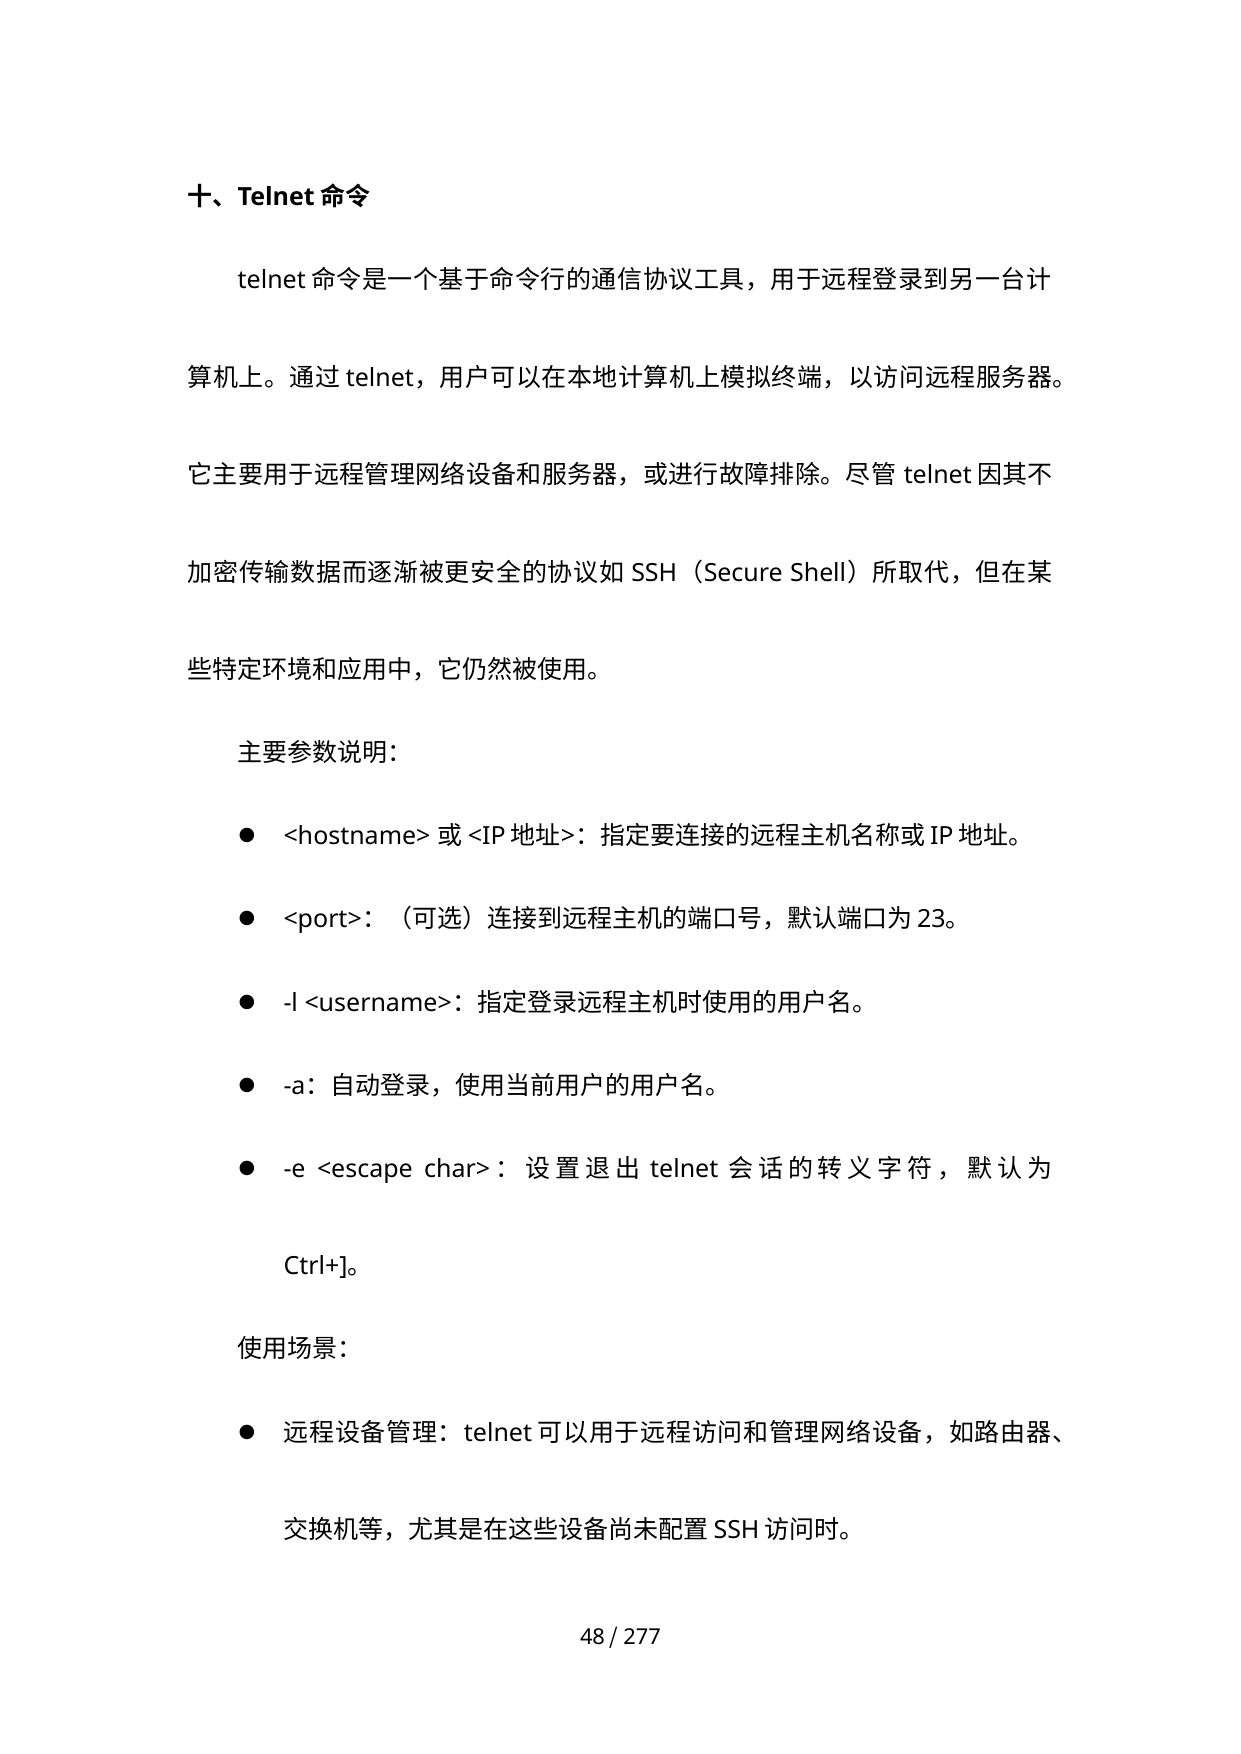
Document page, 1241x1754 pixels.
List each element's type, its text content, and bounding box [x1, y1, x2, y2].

list <port>：（可选）连接到远程主机的端口号，默认端口为23。 [237, 884, 1053, 949]
list <hostname> 或 <IP地址>：指定要连接的远程主机名称或IP地址。 [237, 801, 1053, 866]
list -l <username>：指定登录远程主机时使用的用户名。 [237, 968, 1053, 1033]
list 远程设备管理：telnet可以用于远程访问和管理网络设备，如路由器、交换机等，尤其是在这些设备尚未配置SSH访问时。 [237, 1398, 1053, 1560]
list -e <escape char>：设置退出telnet会话的转义字符，默认为Ctrl+]。 [237, 1134, 1053, 1296]
list -a：自动登录，使用当前用户的用户名。 [237, 1051, 1053, 1116]
text 十、Telnet命令 [187, 162, 1053, 227]
text telnet命令是一个基于命令行的通信协议工具，用于远程登录到另一台计算机上。通过telnet，用户可以在本地计算机上模拟终端，以访问远程服务器。它主要用于远程管理网络设备和服务器，或进行故障排除。尽管telnet因其不加密传输数据而逐渐被更安全的协议如SSH（Secure Shell）所取代，但在某些特定环境和应用中，它仍然被使用。 [187, 245, 1053, 700]
text 主要参数说明： [187, 718, 1053, 783]
text 使用场景： [187, 1314, 1053, 1379]
